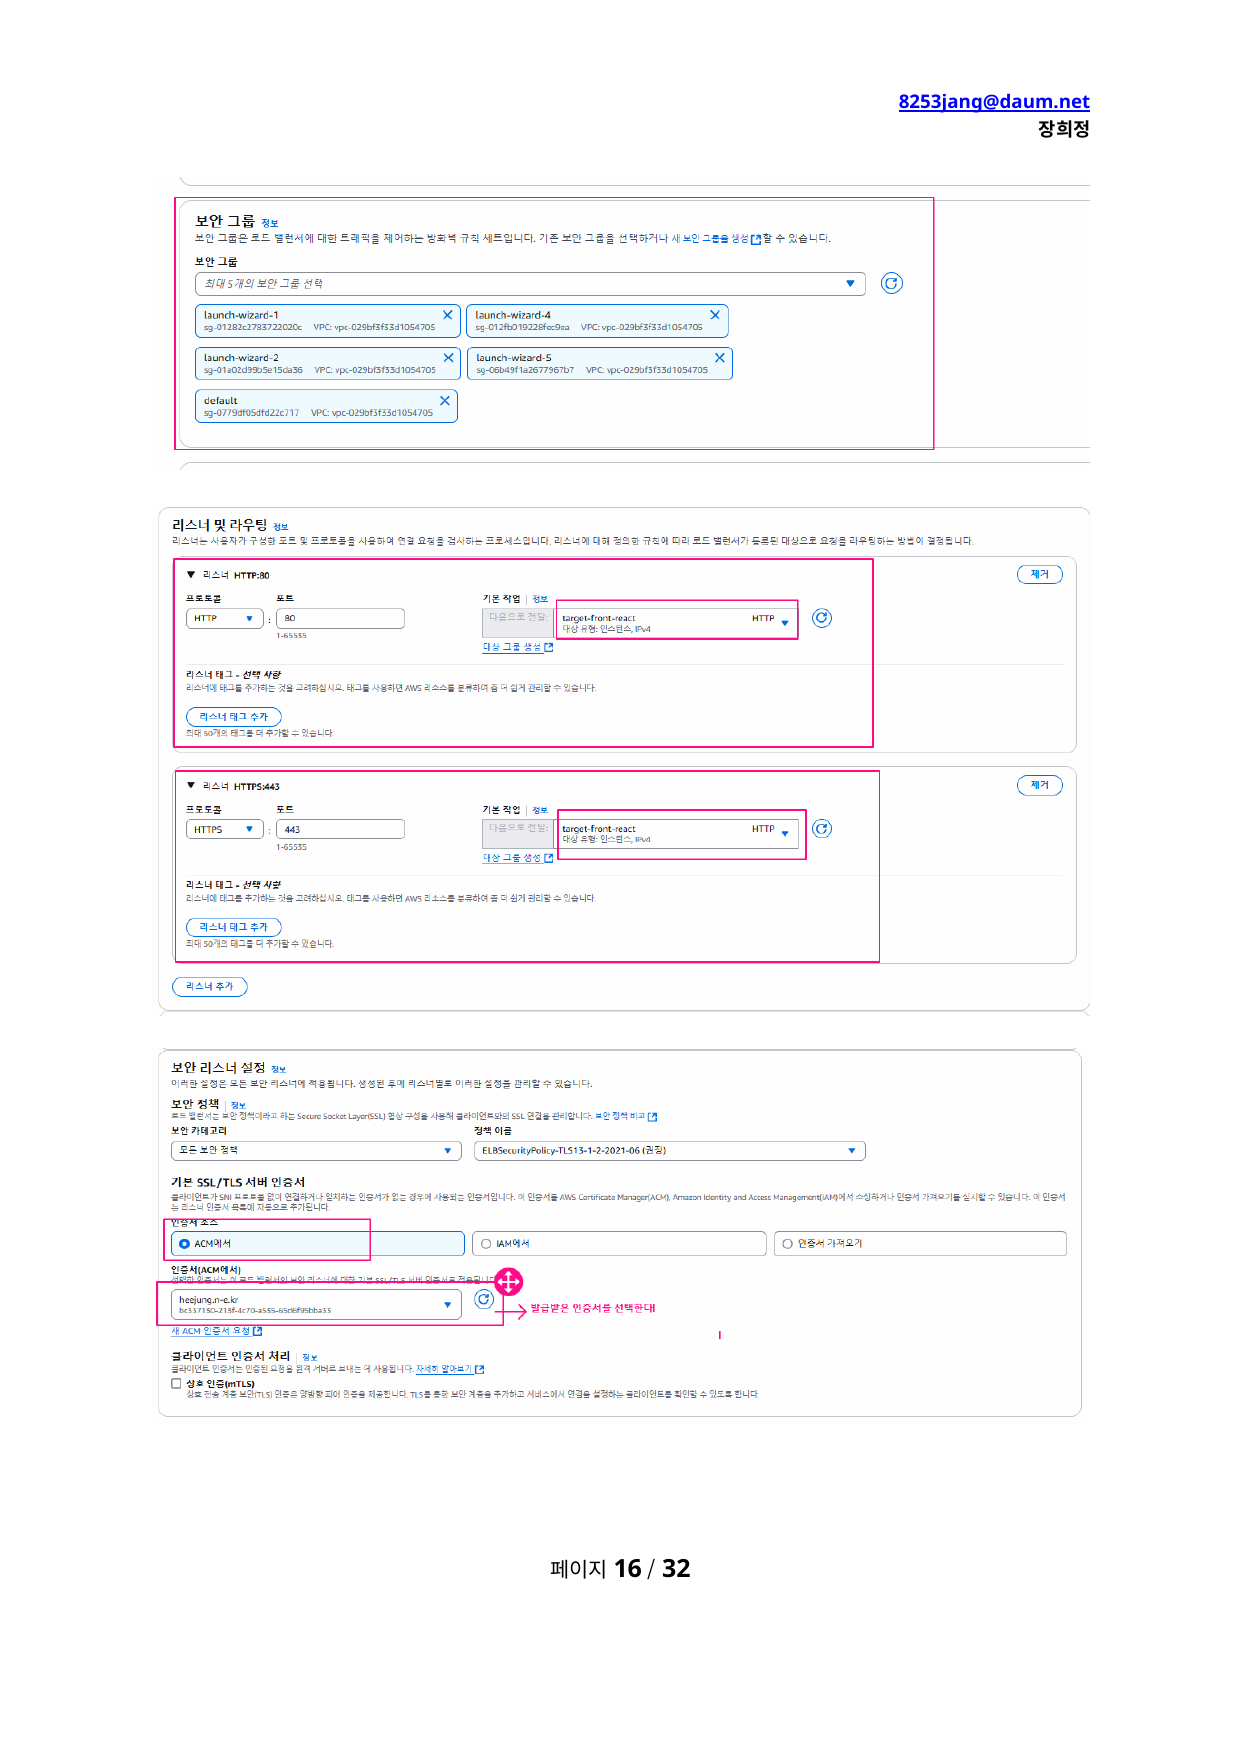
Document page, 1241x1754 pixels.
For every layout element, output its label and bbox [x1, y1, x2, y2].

picture [150, 502, 1091, 1016]
picture [150, 177, 1091, 470]
picture [150, 1048, 1091, 1426]
